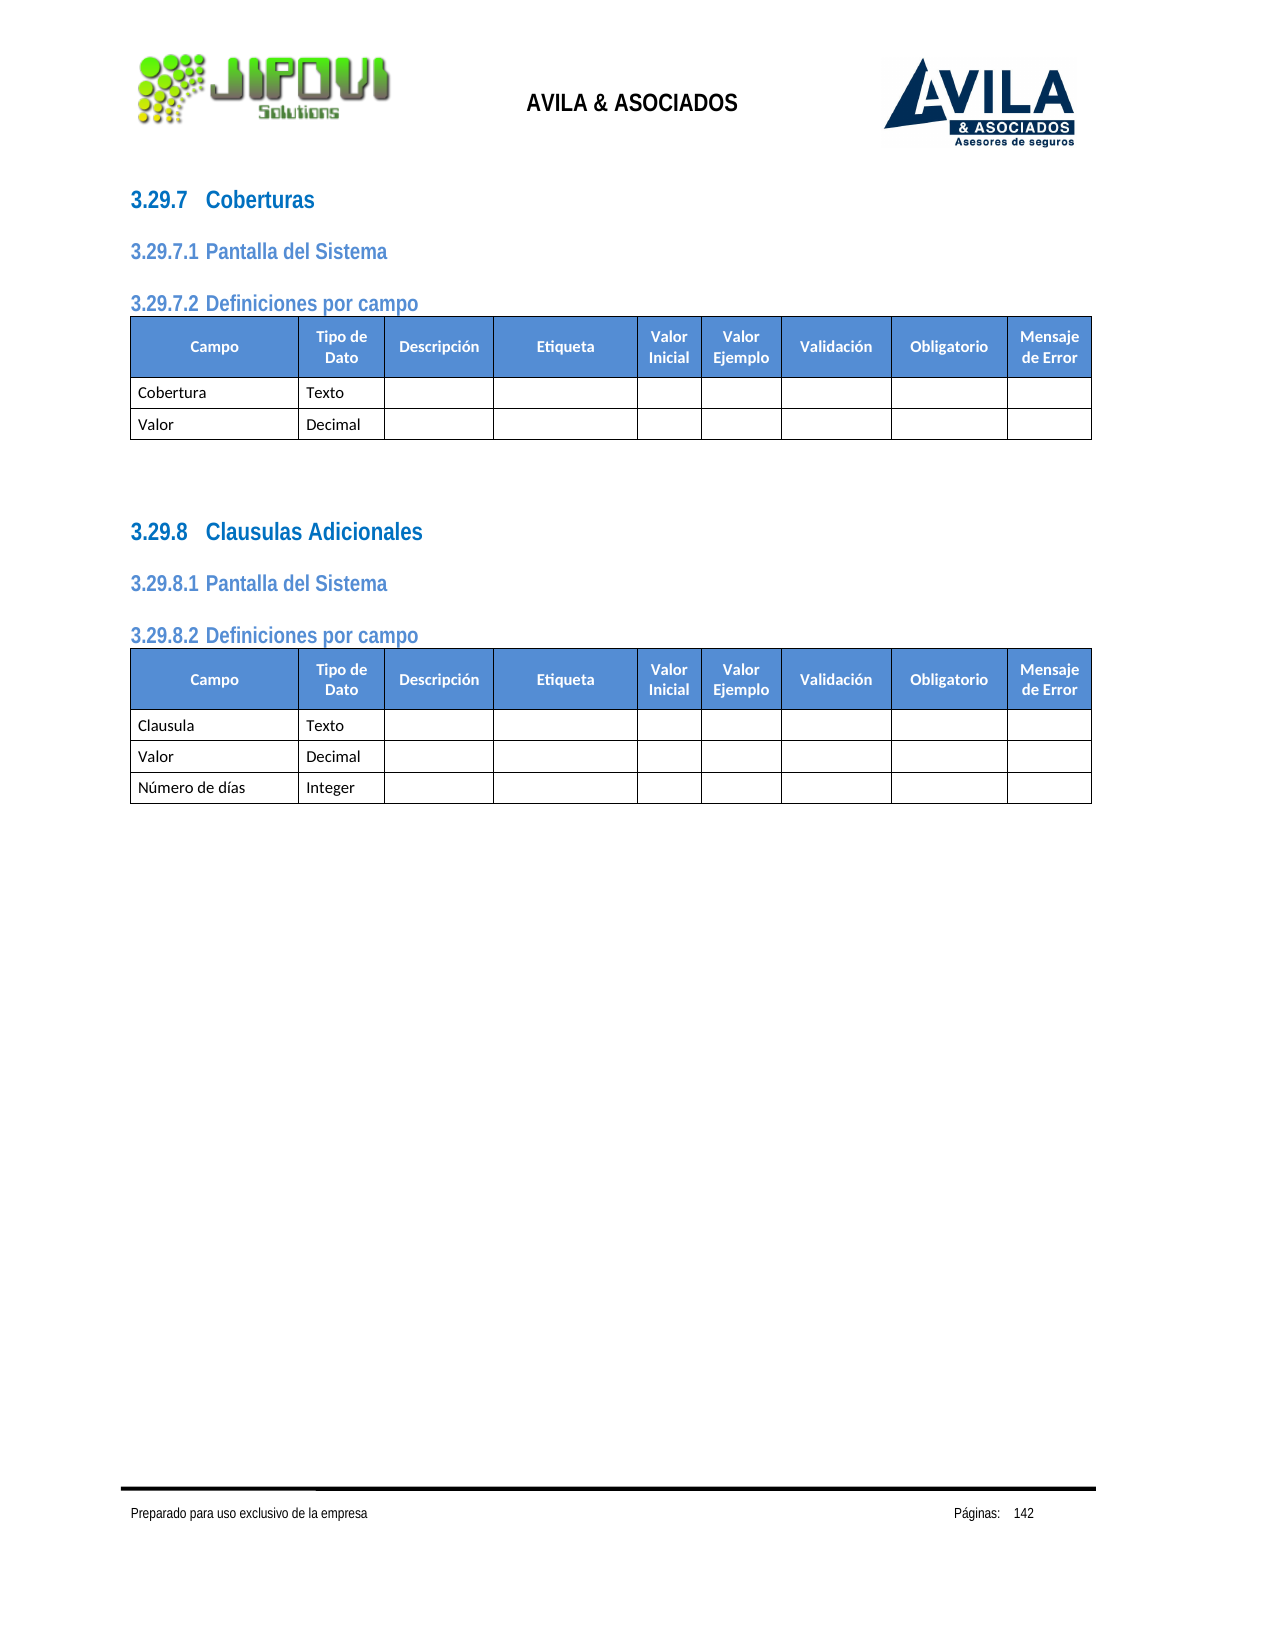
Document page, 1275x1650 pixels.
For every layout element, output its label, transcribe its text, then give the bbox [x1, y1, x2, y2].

subtitle Pantalla del Sistema [131, 238, 1092, 264]
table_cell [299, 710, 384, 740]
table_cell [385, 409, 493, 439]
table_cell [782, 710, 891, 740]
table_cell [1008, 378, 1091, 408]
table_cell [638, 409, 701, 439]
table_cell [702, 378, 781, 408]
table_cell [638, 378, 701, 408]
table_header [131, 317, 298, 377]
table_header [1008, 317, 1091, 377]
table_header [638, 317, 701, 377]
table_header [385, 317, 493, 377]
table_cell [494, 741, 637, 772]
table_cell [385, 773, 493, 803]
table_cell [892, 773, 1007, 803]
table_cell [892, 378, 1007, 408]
picture [131, 47, 394, 128]
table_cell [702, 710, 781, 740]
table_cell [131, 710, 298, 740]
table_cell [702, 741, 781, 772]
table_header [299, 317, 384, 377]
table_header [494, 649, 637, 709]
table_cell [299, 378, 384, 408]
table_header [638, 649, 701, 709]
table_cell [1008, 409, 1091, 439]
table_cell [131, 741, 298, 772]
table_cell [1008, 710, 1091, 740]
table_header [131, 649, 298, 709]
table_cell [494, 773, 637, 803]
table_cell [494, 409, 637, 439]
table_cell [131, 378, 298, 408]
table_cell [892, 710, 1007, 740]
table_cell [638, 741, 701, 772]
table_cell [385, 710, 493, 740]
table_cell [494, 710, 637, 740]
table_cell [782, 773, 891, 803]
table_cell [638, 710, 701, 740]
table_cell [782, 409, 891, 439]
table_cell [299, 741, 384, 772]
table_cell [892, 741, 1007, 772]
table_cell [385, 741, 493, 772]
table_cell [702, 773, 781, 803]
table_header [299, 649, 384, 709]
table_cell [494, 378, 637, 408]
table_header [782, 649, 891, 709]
subtitle Clausulas Adicionales [131, 517, 1092, 545]
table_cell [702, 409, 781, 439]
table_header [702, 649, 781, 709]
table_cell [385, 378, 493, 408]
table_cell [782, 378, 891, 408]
subtitle Pantalla del Sistema [131, 570, 1092, 597]
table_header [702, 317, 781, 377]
subtitle Definiciones por campo [131, 622, 1092, 648]
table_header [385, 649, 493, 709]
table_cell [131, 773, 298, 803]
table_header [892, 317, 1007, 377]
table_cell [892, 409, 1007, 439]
subtitle Definiciones por campo [131, 289, 1092, 316]
subtitle Coberturas [131, 184, 1092, 213]
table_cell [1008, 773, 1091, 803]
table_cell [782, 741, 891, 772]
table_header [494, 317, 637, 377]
picture [881, 57, 1077, 148]
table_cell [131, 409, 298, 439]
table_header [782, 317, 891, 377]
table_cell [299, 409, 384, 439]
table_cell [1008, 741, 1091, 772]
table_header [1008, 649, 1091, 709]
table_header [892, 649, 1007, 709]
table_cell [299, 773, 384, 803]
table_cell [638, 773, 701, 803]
